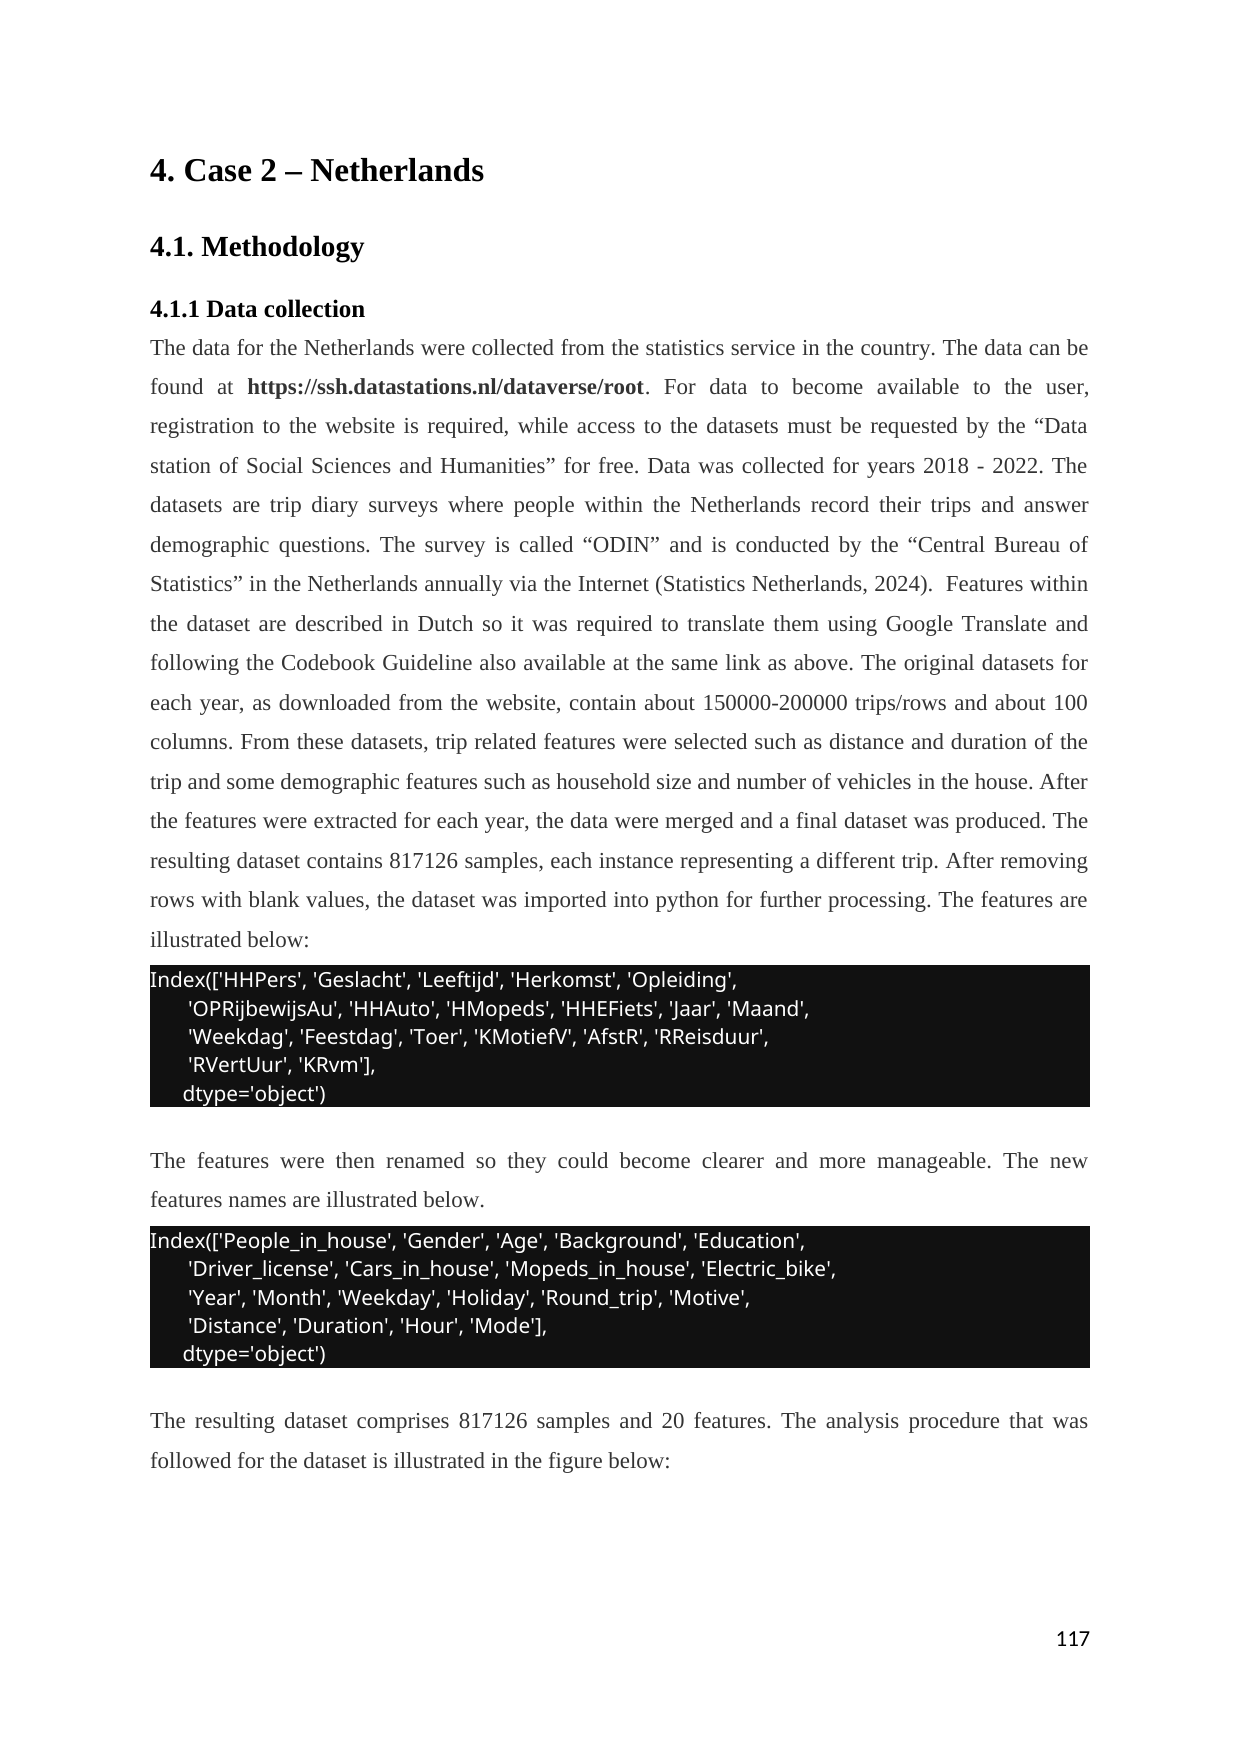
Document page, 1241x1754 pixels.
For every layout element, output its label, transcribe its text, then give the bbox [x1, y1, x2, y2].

text dtype='object') [150, 1339, 1090, 1368]
text 'Driver_license', 'Cars_in_house', 'Mopeds_in_house', 'Electric_bike', [150, 1254, 1090, 1283]
text Index(['People_in_house', 'Gender', 'Age', 'Background', 'Education', [150, 1226, 1090, 1254]
subtitle 4.1. Methodology [150, 229, 1090, 262]
text 'RVertUur', 'KRvm'], [150, 1051, 1090, 1079]
subtitle 4.1.1 Data collection [150, 294, 1090, 323]
subtitle 4. Case 2 – Netherlands [150, 150, 1090, 188]
text 'Distance', 'Duration', 'Hour', 'Mode'], [150, 1311, 1090, 1339]
text The resulting dataset comprises 817126 samples and 20 features. The analysis procedure that was followed for the dataset is illustrated in the figure below: [150, 1407, 1090, 1473]
text Index(['HHPers', 'Geslacht', 'Leeftijd', 'Herkomst', 'Opleiding', [150, 965, 1090, 994]
text 'Year', 'Month', 'Weekday', 'Holiday', 'Round_trip', 'Motive', [150, 1283, 1090, 1311]
text 'OPRijbewijsAu', 'HHAuto', 'HMopeds', 'HHEFiets', 'Jaar', 'Maand', [150, 994, 1090, 1022]
text The features were then renamed so they could become clearer and more manageable. The new features names are illustrated below. [150, 1147, 1090, 1213]
text The data for the Netherlands were collected from the statistics service in the country. The data can be found at https://ssh.datastations.nl/dataverse/root. For data to become available to the user, registration to the website is required, while access to the datasets must be requested by the “Data station of Social Sciences and Humanities” for free. Data was collected for years 2018 - 2022. The datasets are trip diary surveys where people within the Netherlands record their trips and answer demographic questions. The survey is called “ODIN” and is conducted by the “Central Bureau of Statistics” in the Netherlands annually via the Internet (Statistics Netherlands, 2024). Features within the dataset are described in Dutch so it was required to translate them using Google Translate and following the Codebook Guideline also available at the same link as above. The original datasets for each year, as downloaded from the website, contain about 150000-200000 trips/rows and about 100 columns. From these datasets, trip related features were selected such as distance and duration of the trip and some demographic features such as household size and number of vehicles in the house. After the features were extracted for each year, the data were merged and a final dataset was produced. The resulting dataset contains 817126 samples, each instance representing a different trip. After removing rows with blank values, the dataset was imported into python for further processing. The features are illustrated below: [150, 333, 1090, 952]
text dtype='object') [150, 1079, 1090, 1107]
text 'Weekdag', 'Feestdag', 'Toer', 'KMotiefV', 'AfstR', 'RReisduur', [150, 1022, 1090, 1051]
